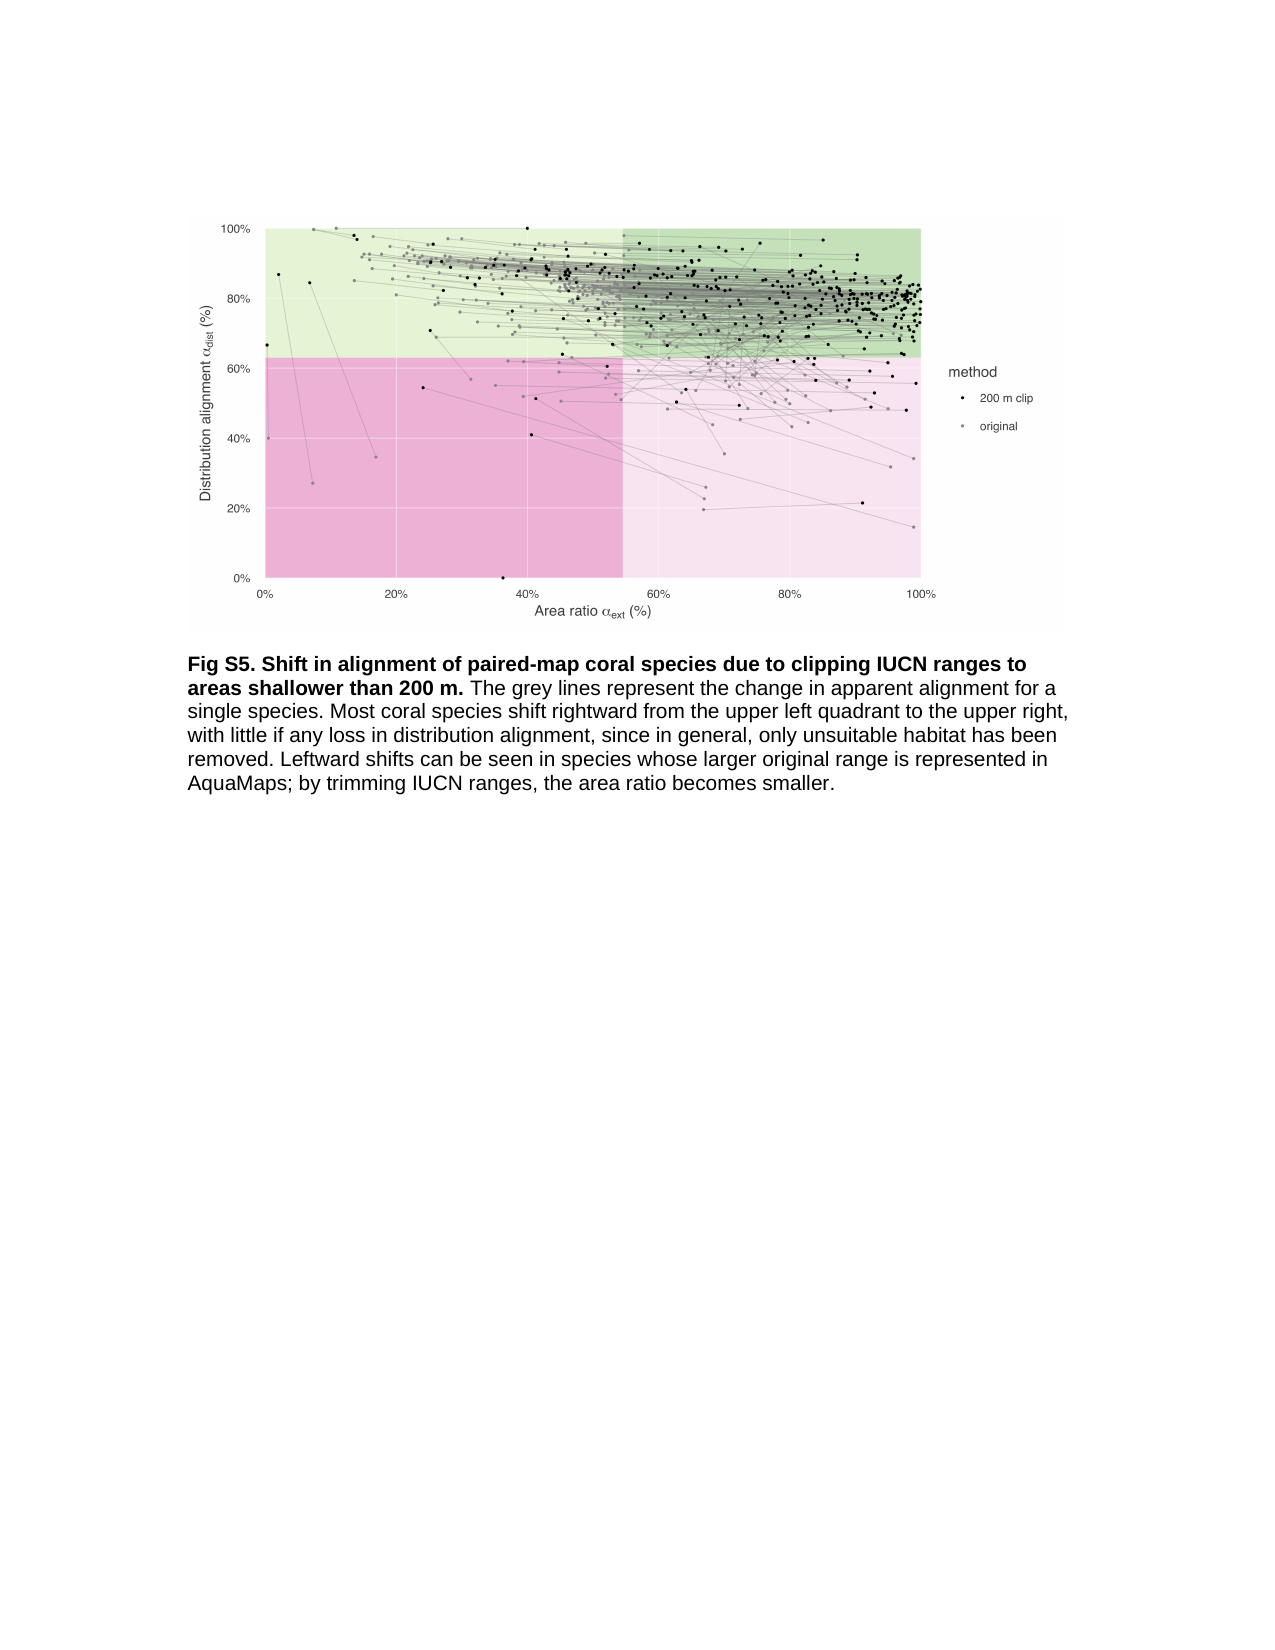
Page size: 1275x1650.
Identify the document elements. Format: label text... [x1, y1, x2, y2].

text Fig S5. Shift in alignment of paired-map coral species due to clipping IUCN ranges to areas shallower than 200 m. The grey lines represent the change in apparent alignment for a single species. Most coral species shift rightward from the upper left quadrant to the upper right, with little if any loss in distribution alignment, since in general, only unsuitable habitat has been removed. Leftward shifts can be seen in species whose larger original range is represented in AquaMaps; by trimming IUCN ranges, the area ratio becomes smaller. [187, 651, 1087, 795]
picture [187, 216, 1063, 631]
